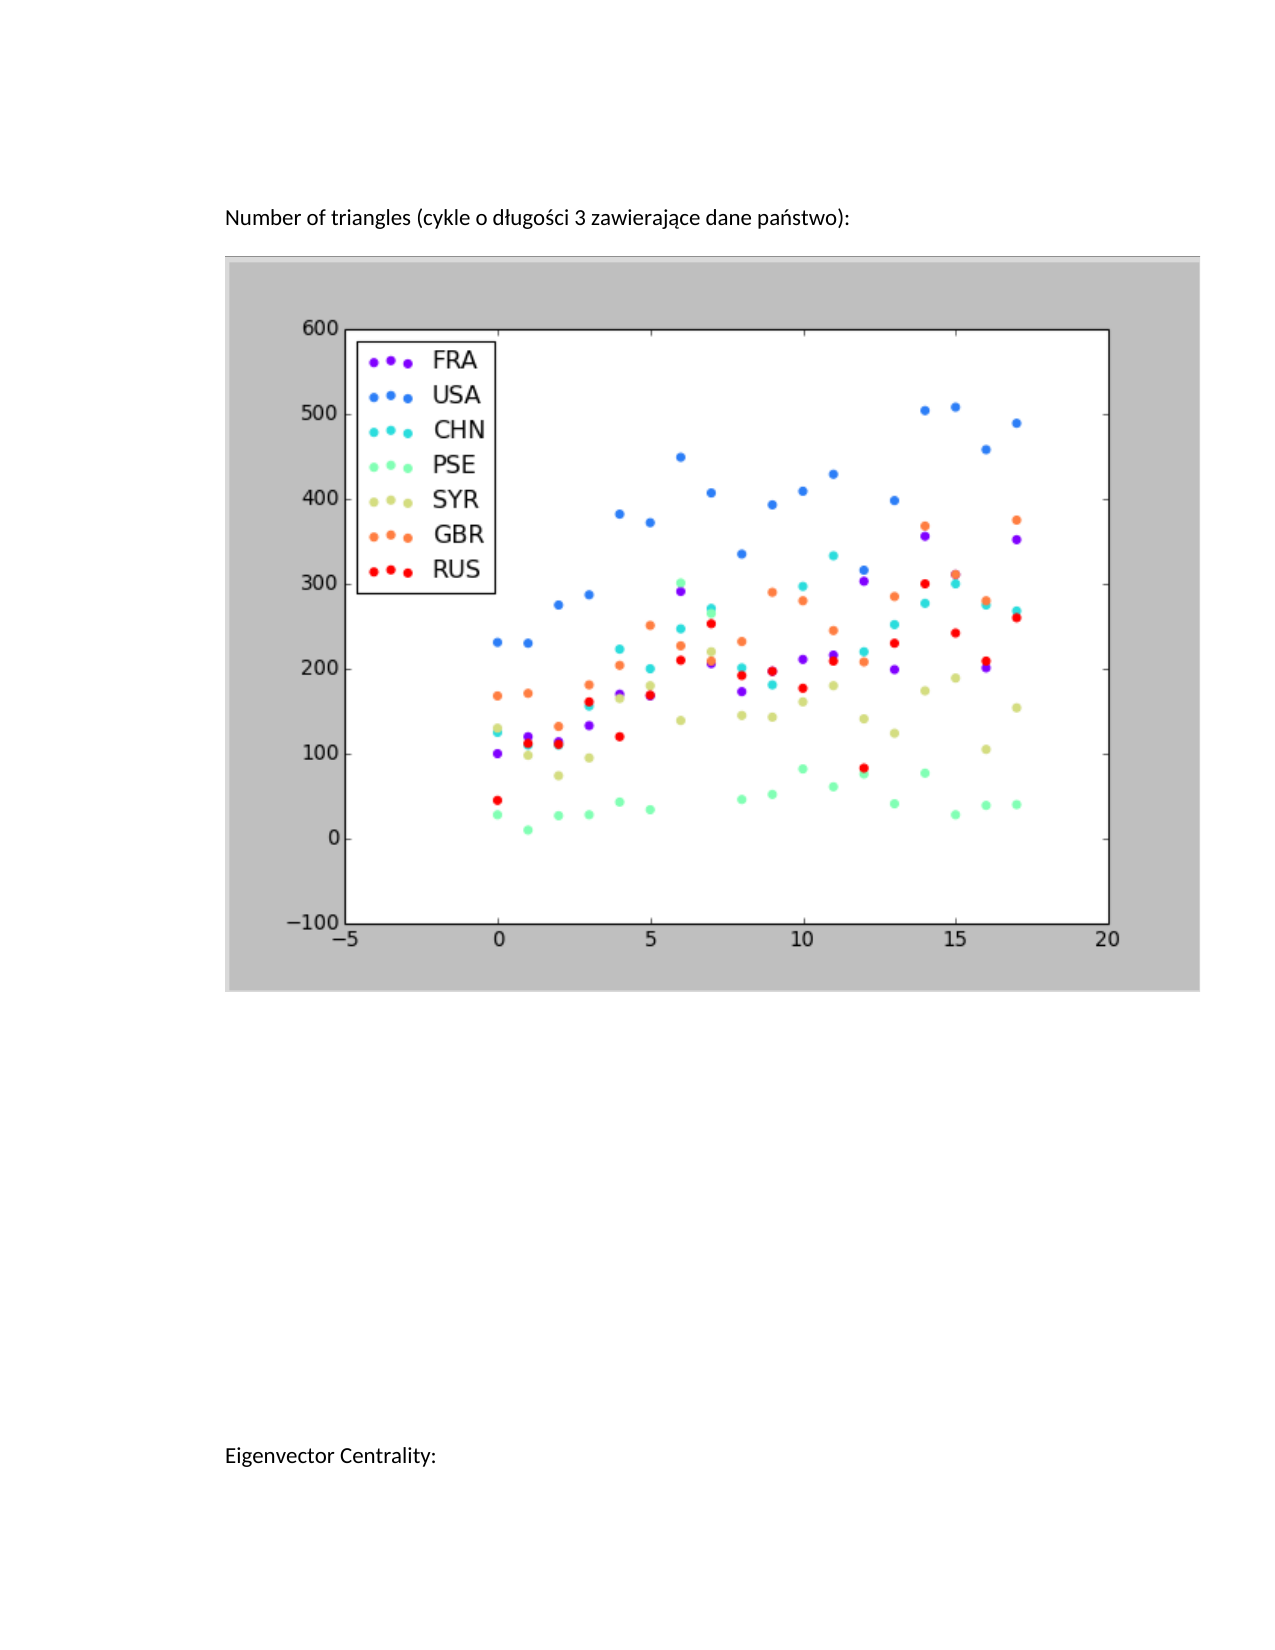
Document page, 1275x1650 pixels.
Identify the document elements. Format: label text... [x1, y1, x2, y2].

text Eigenvector Centrality: [187, 1441, 1125, 1469]
text Number of triangles (cykle o długości 3 zawierające dane państwo): [187, 203, 1125, 231]
picture [225, 256, 1200, 992]
